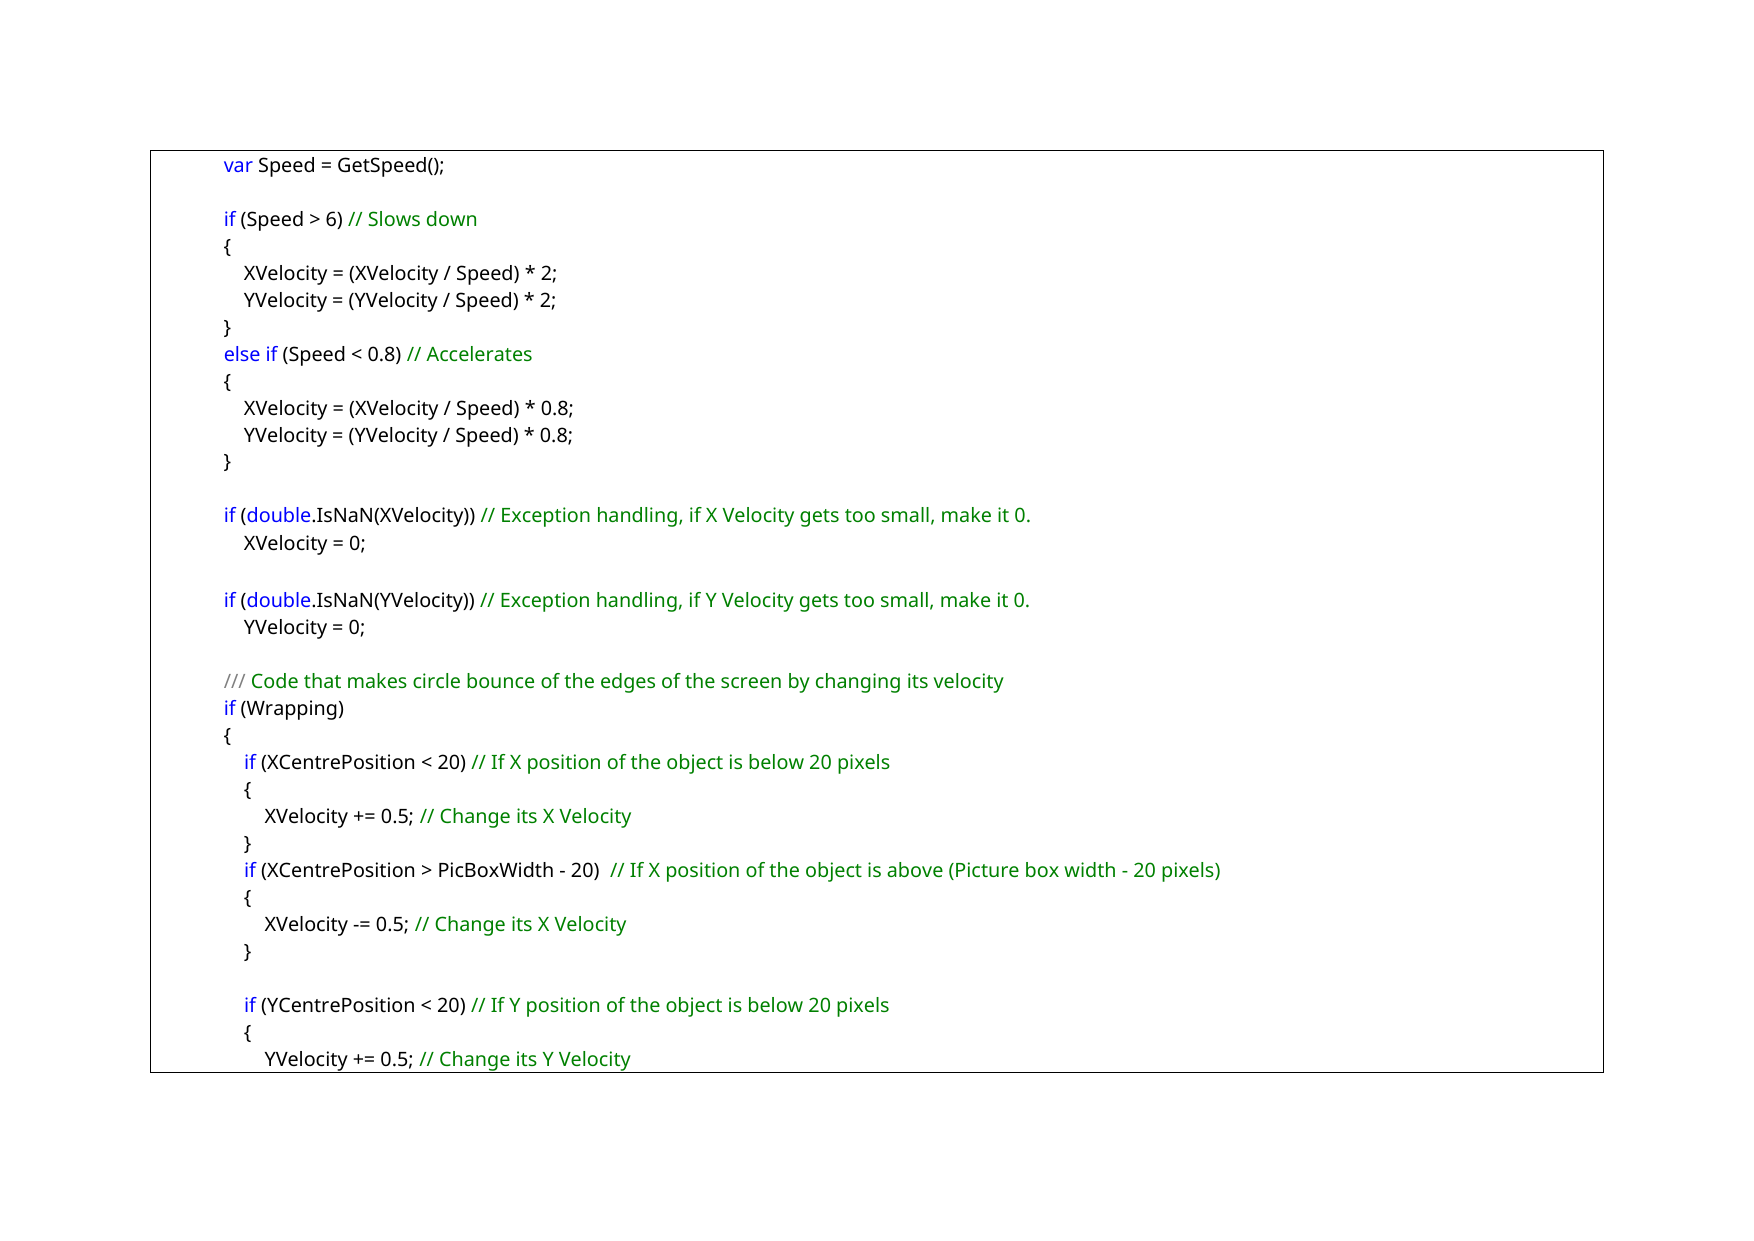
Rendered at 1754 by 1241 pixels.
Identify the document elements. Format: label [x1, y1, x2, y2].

table_header [151, 151, 1603, 1072]
